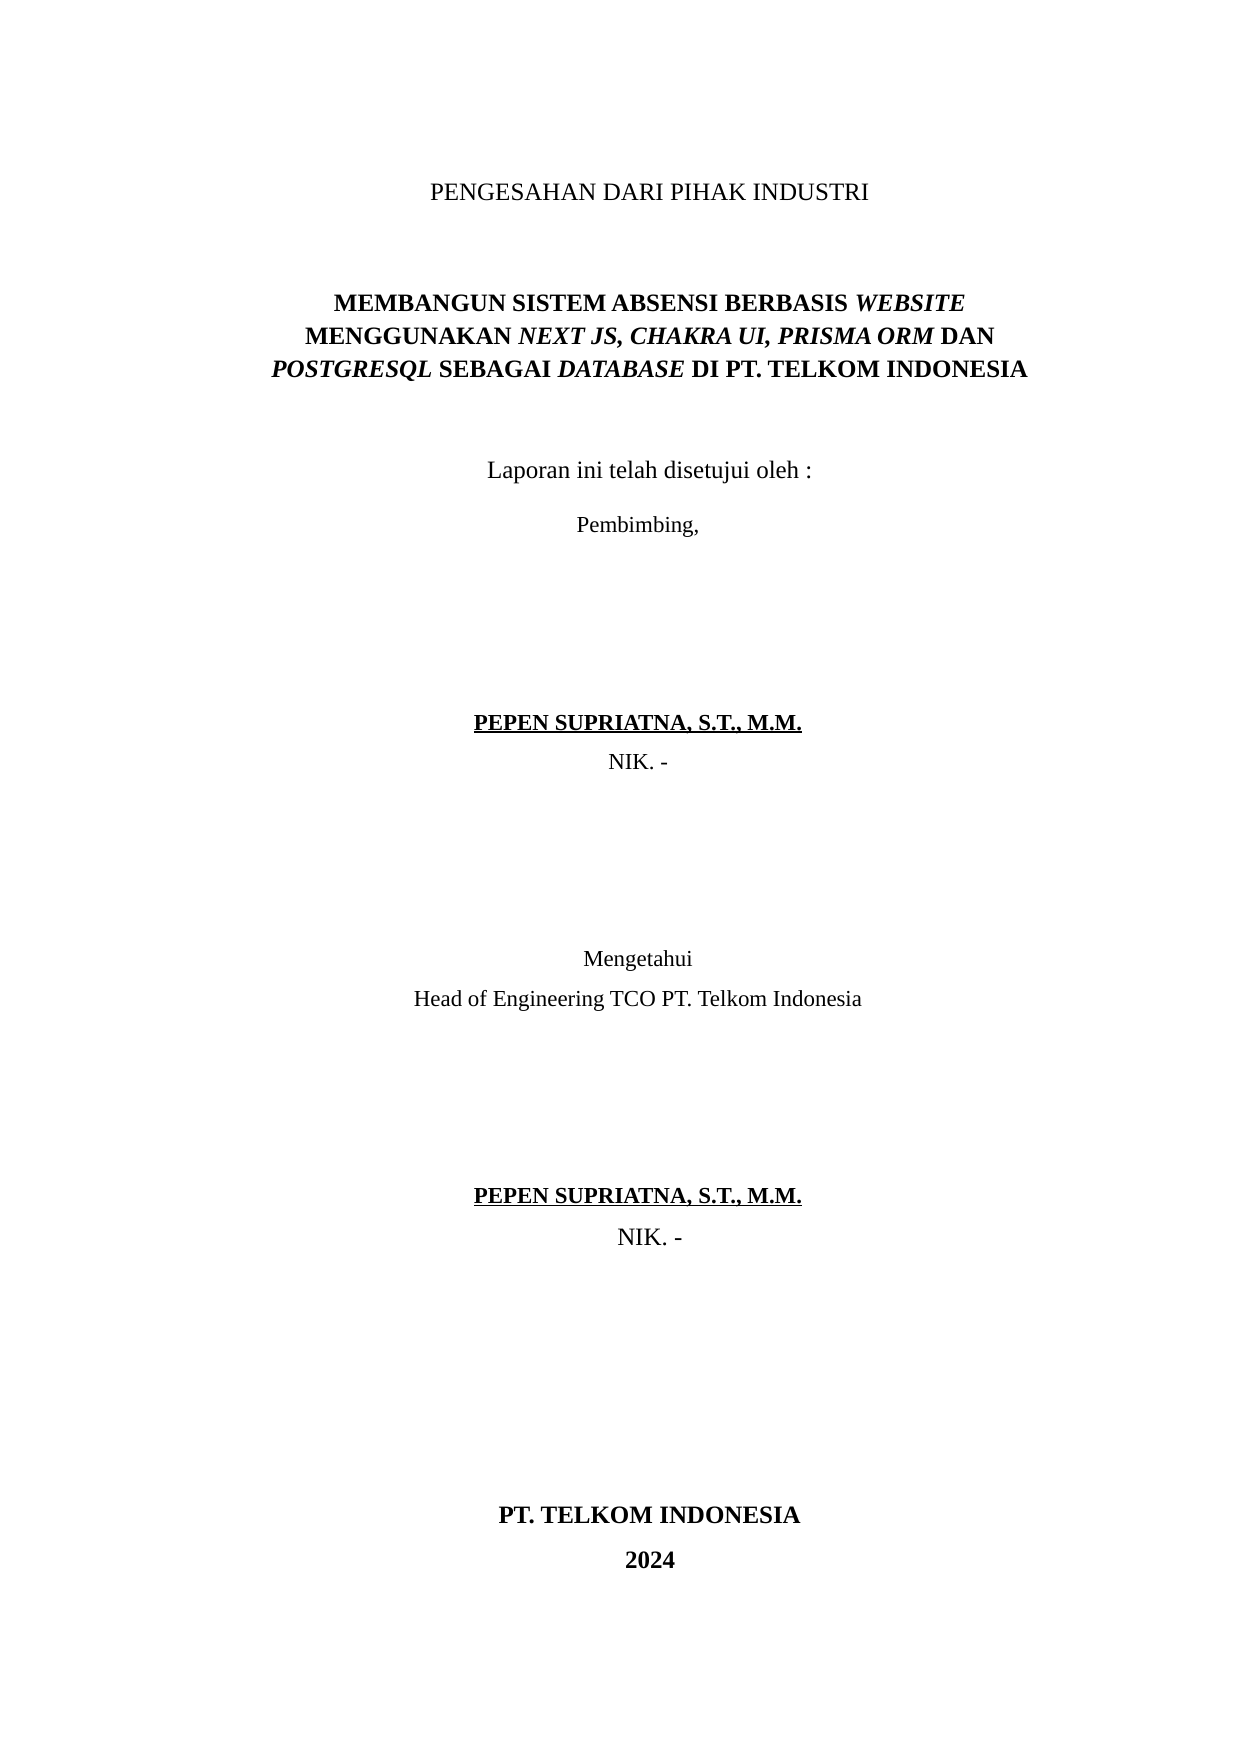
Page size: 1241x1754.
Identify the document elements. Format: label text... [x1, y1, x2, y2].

text PT. TELKOM INDONESIA [236, 1500, 1063, 1529]
text 2024 [236, 1546, 1063, 1574]
text Laporan ini telah disetujui oleh : [236, 456, 1063, 484]
table_header Pembimbing, PEPEN SUPRIATNA, S.T., M.M. NIK. - [225, 511, 1051, 788]
text NIK. - [236, 1222, 1063, 1251]
text PENGESAHAN DARI PIHAK INDUSTRI [236, 177, 1063, 206]
table_cell Mengetahui Head of Engineering TCO PT. Telkom Indonesia PEPEN SUPRIATNA, S.T., M.M. [225, 788, 1051, 1222]
text MEMBANGUN SISTEM ABSENSI BERBASIS WEBSITE MENGGUNAKAN NEXT JS, CHAKRA UI, PRISMA ORM DAN POSTGRESQL SEBAGAI DATABASE DI PT. TELKOM INDONESIA [236, 288, 1063, 383]
